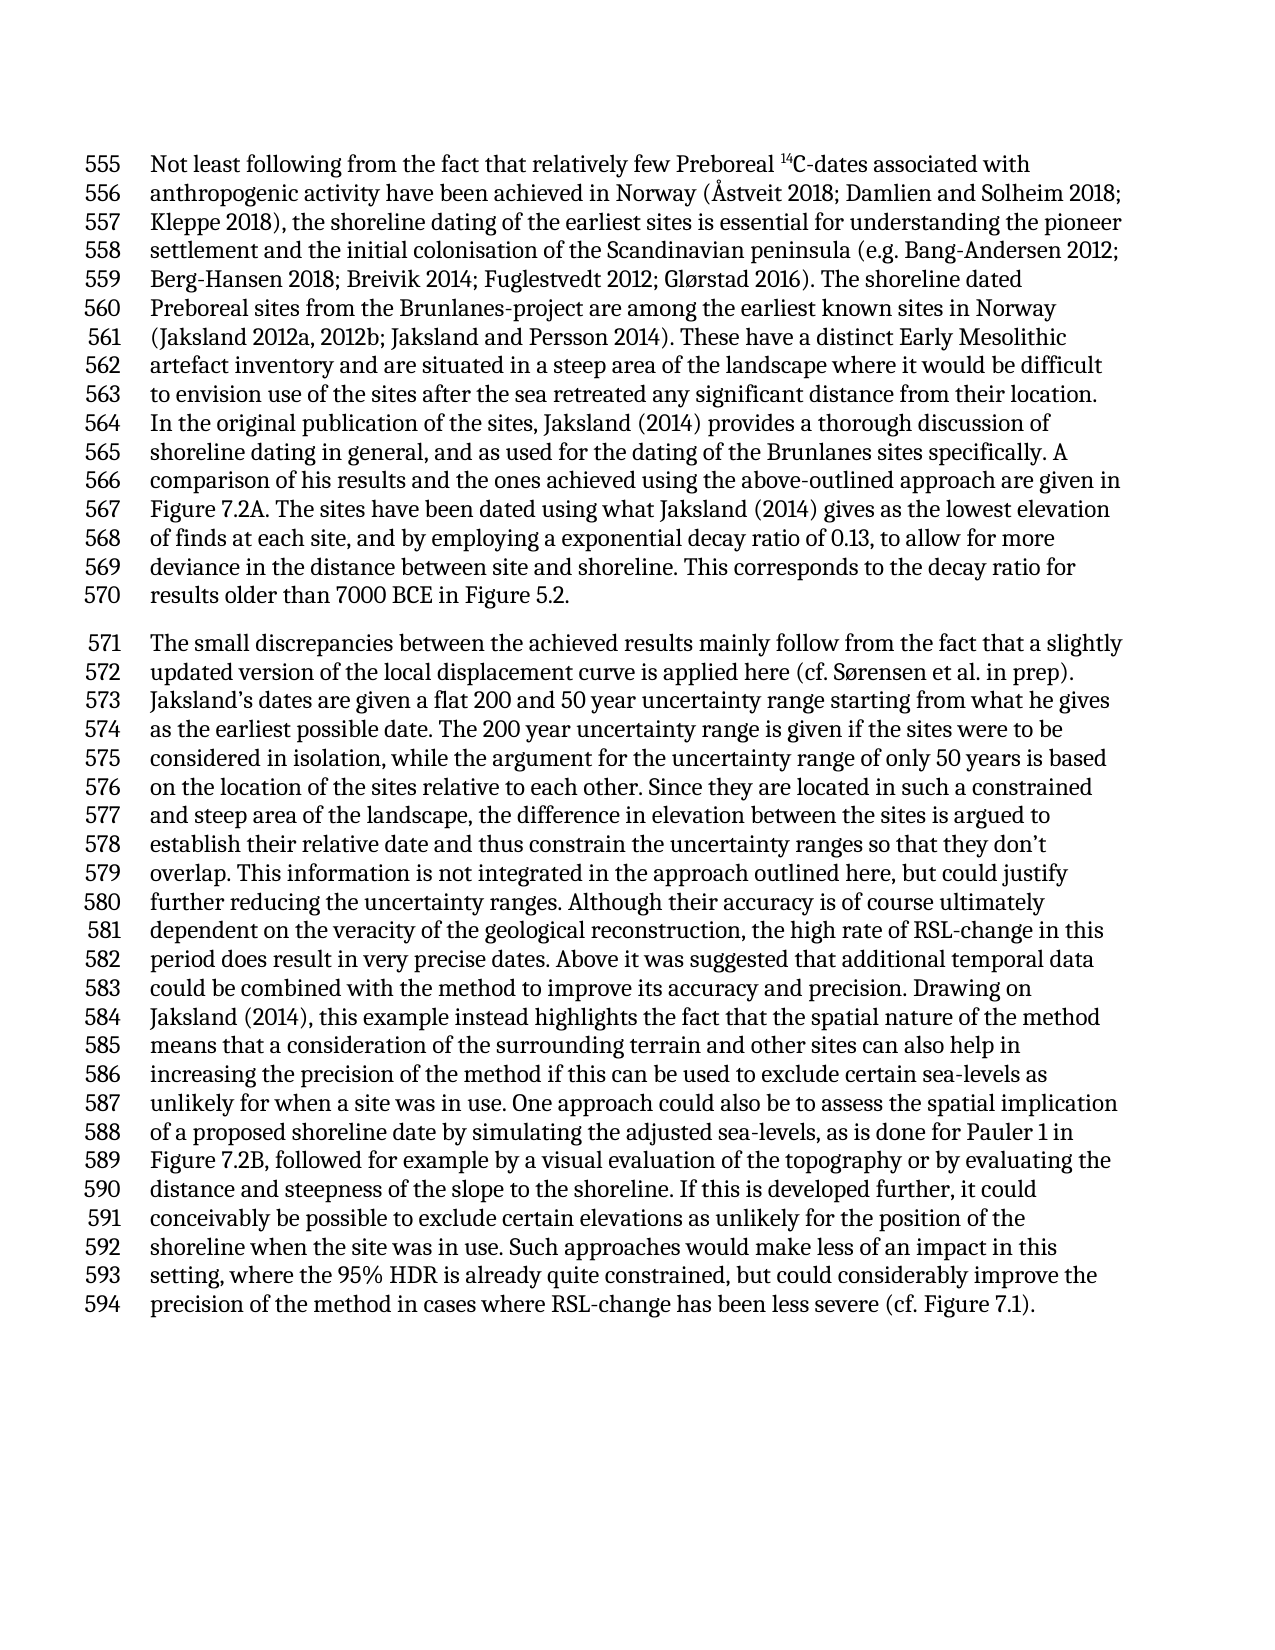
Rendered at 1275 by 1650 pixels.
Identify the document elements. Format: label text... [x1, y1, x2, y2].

text The small discrepancies between the achieved results mainly follow from the fact that a slightly updated version of the local displacement curve is applied here (cf. Sørensen et al. in prep). Jaksland’s dates are given a flat 200 and 50 year uncertainty range starting from what he gives as the earliest possible date. The 200 year uncertainty range is given if the sites were to be considered in isolation, while the argument for the uncertainty range of only 50 years is based on the location of the sites relative to each other. Since they are located in such a constrained and steep area of the landscape, the difference in elevation between the sites is argued to establish their relative date and thus constrain the uncertainty ranges so that they don’t overlap. This information is not integrated in the approach outlined here, but could justify further reducing the uncertainty ranges. Although their accuracy is of course ultimately dependent on the veracity of the geological reconstruction, the high rate of RSL-change in this period does result in very precise dates. Above it was suggested that additional temporal data could be combined with the method to improve its accuracy and precision. Drawing on Jaksland (2014), this example instead highlights the fact that the spatial nature of the method means that a consideration of the surrounding terrain and other sites can also help in increasing the precision of the method if this can be used to exclude certain sea-levels as unlikely for when a site was in use. One approach could also be to assess the spatial implication of a proposed shoreline date by simulating the adjusted sea-levels, as is done for Pauler 1 in Figure 7.2B, followed for example by a visual evaluation of the topography or by evaluating the distance and steepness of the slope to the shoreline. If this is developed further, it could conceivably be possible to exclude certain elevations as unlikely for the position of the shoreline when the site was in use. Such approaches would make less of an impact in this setting, where the 95% HDR is already quite constrained, but could considerably improve the precision of the method in cases where RSL-change has been less severe (cf. Figure 7.1). [150, 629, 1125, 1319]
text Not least following from the fact that relatively few Preboreal 14C-dates associated with anthropogenic activity have been achieved in Norway (Åstveit 2018; Damlien and Solheim 2018; Kleppe 2018), the shoreline dating of the earliest sites is essential for understanding the pioneer settlement and the initial colonisation of the Scandinavian peninsula (e.g. Bang-Andersen 2012; Berg-Hansen 2018; Breivik 2014; Fuglestvedt 2012; Glørstad 2016). The shoreline dated Preboreal sites from the Brunlanes-project are among the earliest known sites in Norway (Jaksland 2012a, 2012b; Jaksland and Persson 2014). These have a distinct Early Mesolithic artefact inventory and are situated in a steep area of the landscape where it would be difficult to envision use of the sites after the sea retreated any significant distance from their location. In the original publication of the sites, Jaksland (2014) provides a thorough discussion of shoreline dating in general, and as used for the dating of the Brunlanes sites specifically. A comparison of his results and the ones achieved using the above-outlined approach are given in Figure 7.2A. The sites have been dated using what Jaksland (2014) gives as the lowest elevation of finds at each site, and by employing a exponential decay ratio of 0.13, to allow for more deviance in the distance between site and shoreline. This corresponds to the decay ratio for results older than 7000 BCE in Figure 5.2. [150, 150, 1125, 610]
